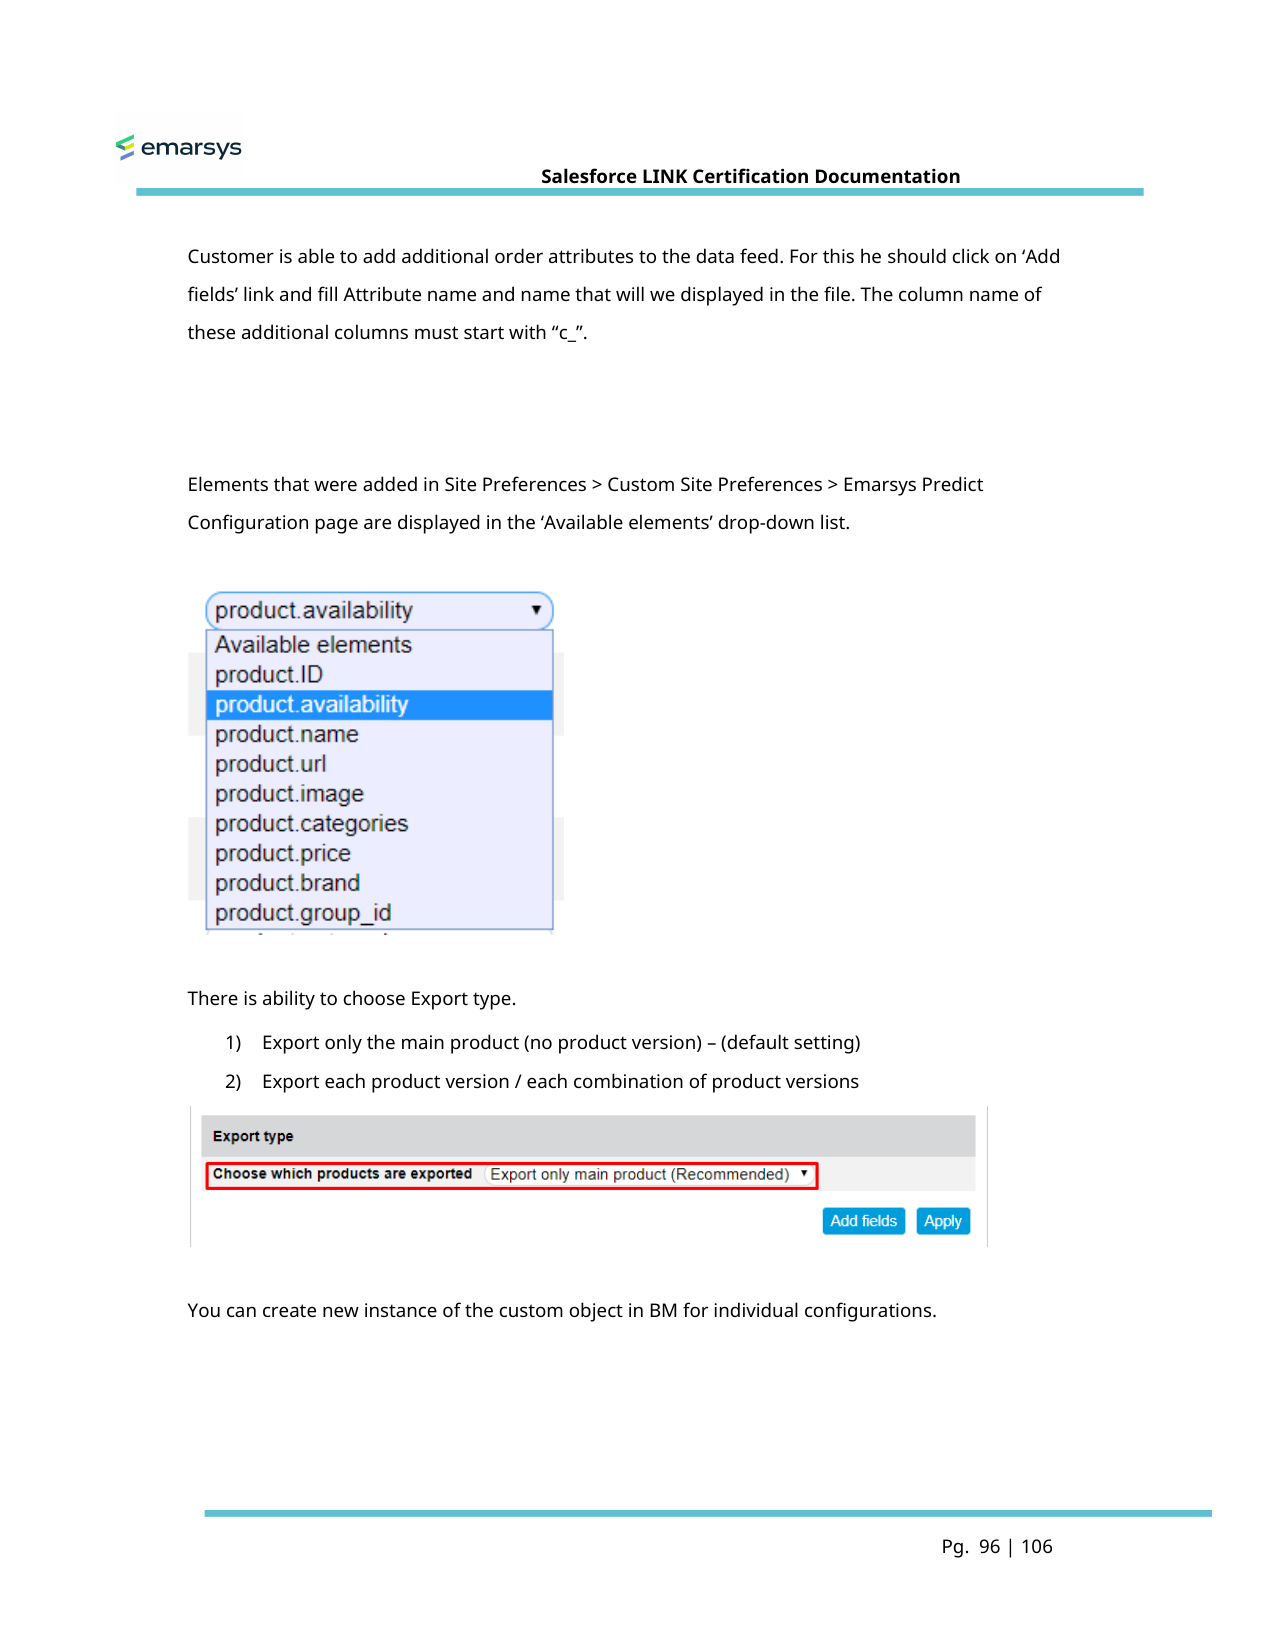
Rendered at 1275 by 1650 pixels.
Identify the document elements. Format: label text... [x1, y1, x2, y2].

picture [187, 585, 564, 935]
text Customer is able to add additional order attributes to the data feed. For this he should click on ‘Add fields’ link and fill Attribute name and name that will we displayed in the file. The column name of these additional columns must start with “c_”. [187, 243, 1087, 345]
picture [187, 1106, 990, 1247]
picture [136, 188, 1144, 196]
text You can create new instance of the custom object in BM for individual configurations. [187, 1297, 1087, 1323]
text There is ability to choose Export type. [187, 985, 1087, 1011]
picture [204, 1510, 1212, 1517]
picture [113, 111, 244, 184]
list Export only the main product (no product version) – (default setting) [225, 1030, 1087, 1055]
text Elements that were added in Site Preferences > Custom Site Preferences > Emarsys Predict Configuration page are displayed in the ‘Available elements’ drop-down list. [187, 471, 1087, 535]
list Export each product version / each combination of product versions [225, 1068, 1087, 1093]
